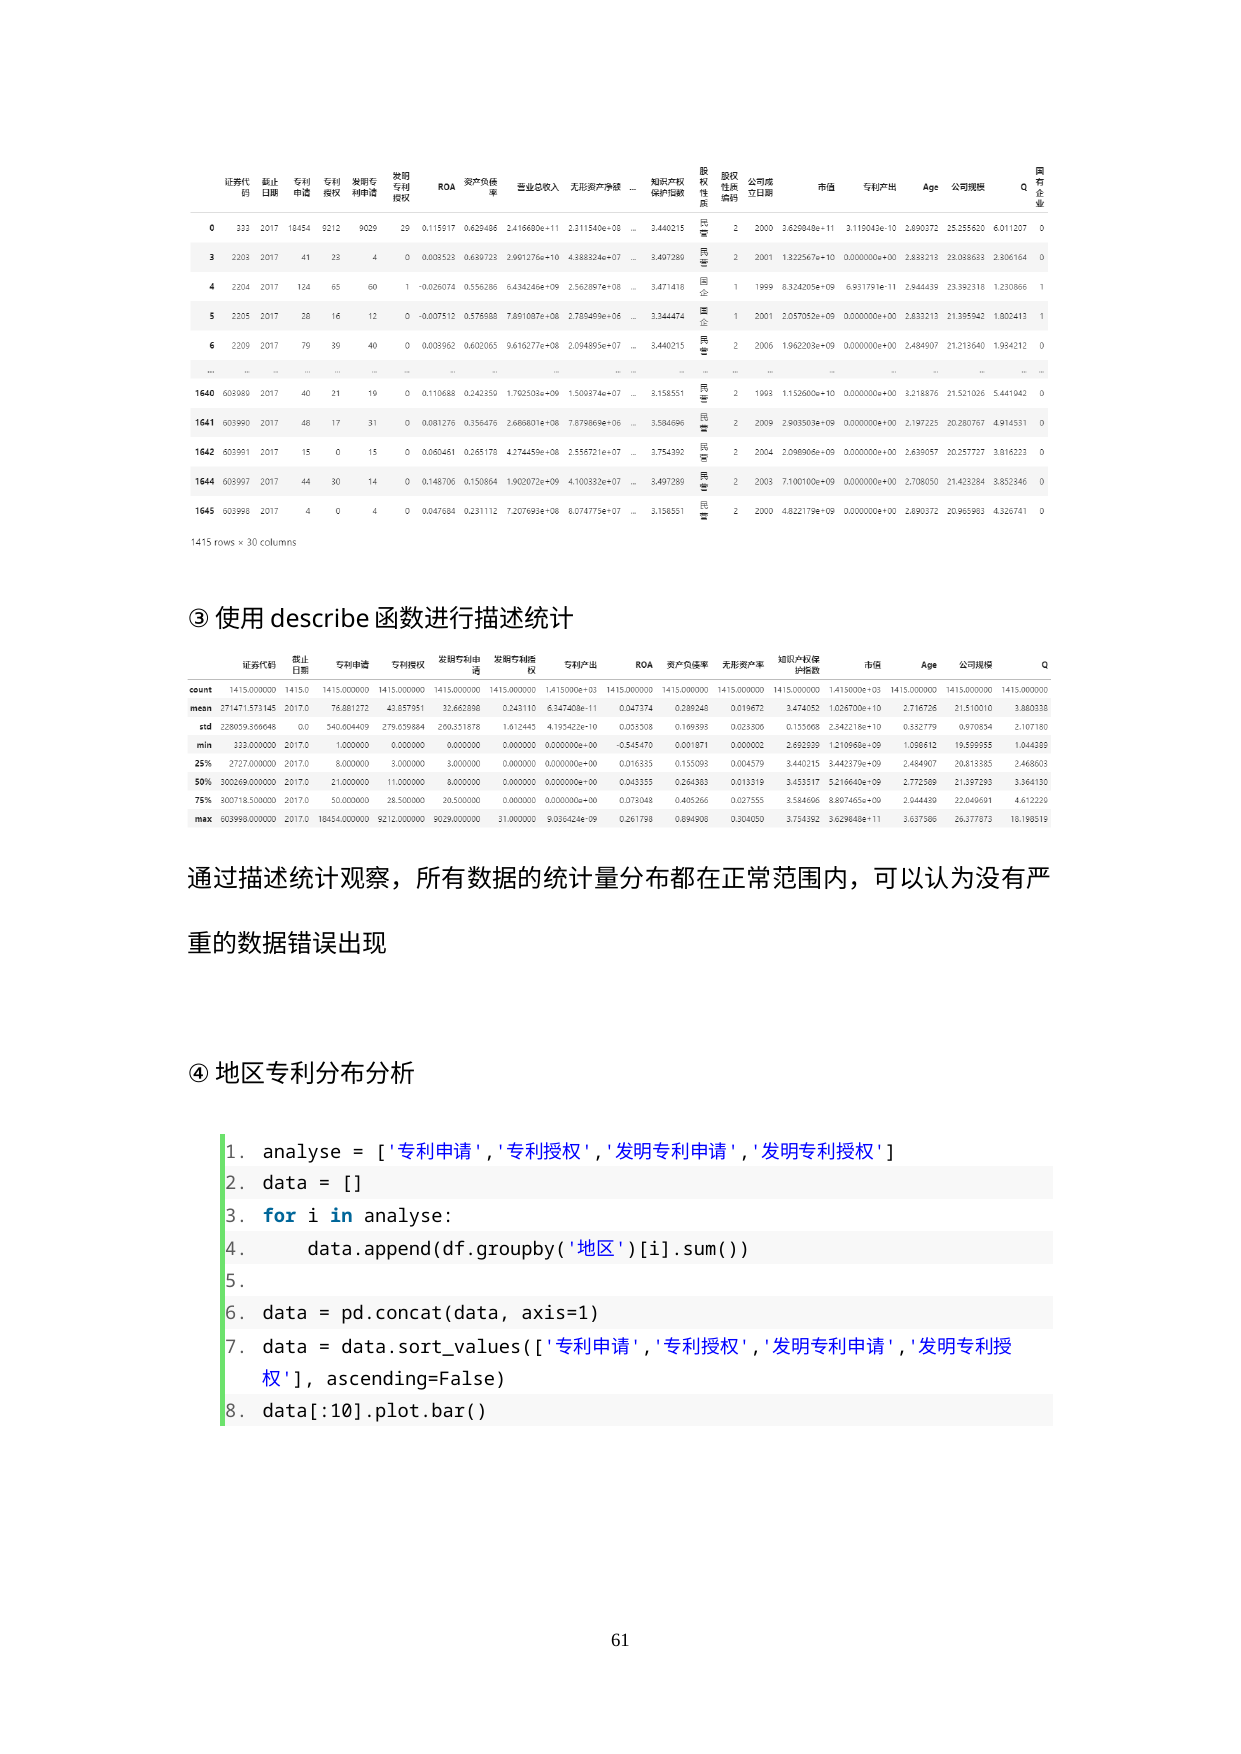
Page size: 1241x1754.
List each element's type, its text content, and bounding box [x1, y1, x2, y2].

picture [187, 162, 1053, 553]
text 通过描述统计观察，所有数据的统计量分布都在正常范围内，可以认为没有严重的数据错误出现 [187, 844, 1053, 974]
list data[:10].plot.bar() [225, 1394, 1053, 1426]
list analyse = ['专利申请','专利授权','发明专利申请','发明专利授权'] [225, 1134, 1053, 1166]
list for i in analyse: [225, 1199, 1053, 1231]
picture [187, 649, 1053, 829]
text ④地区专利分布分析 [187, 1039, 1053, 1104]
list data = pd.concat(data, axis=1) [225, 1296, 1053, 1329]
list data = data.sort_values(['专利申请','专利授权','发明专利申请','发明专利授权'], ascending=False) [225, 1329, 1053, 1394]
list data = [] [225, 1166, 1053, 1199]
text ③使用describe函数进行描述统计 [187, 584, 1053, 649]
list data.append(df.groupby('地区')[i].sum()) [225, 1231, 1053, 1264]
